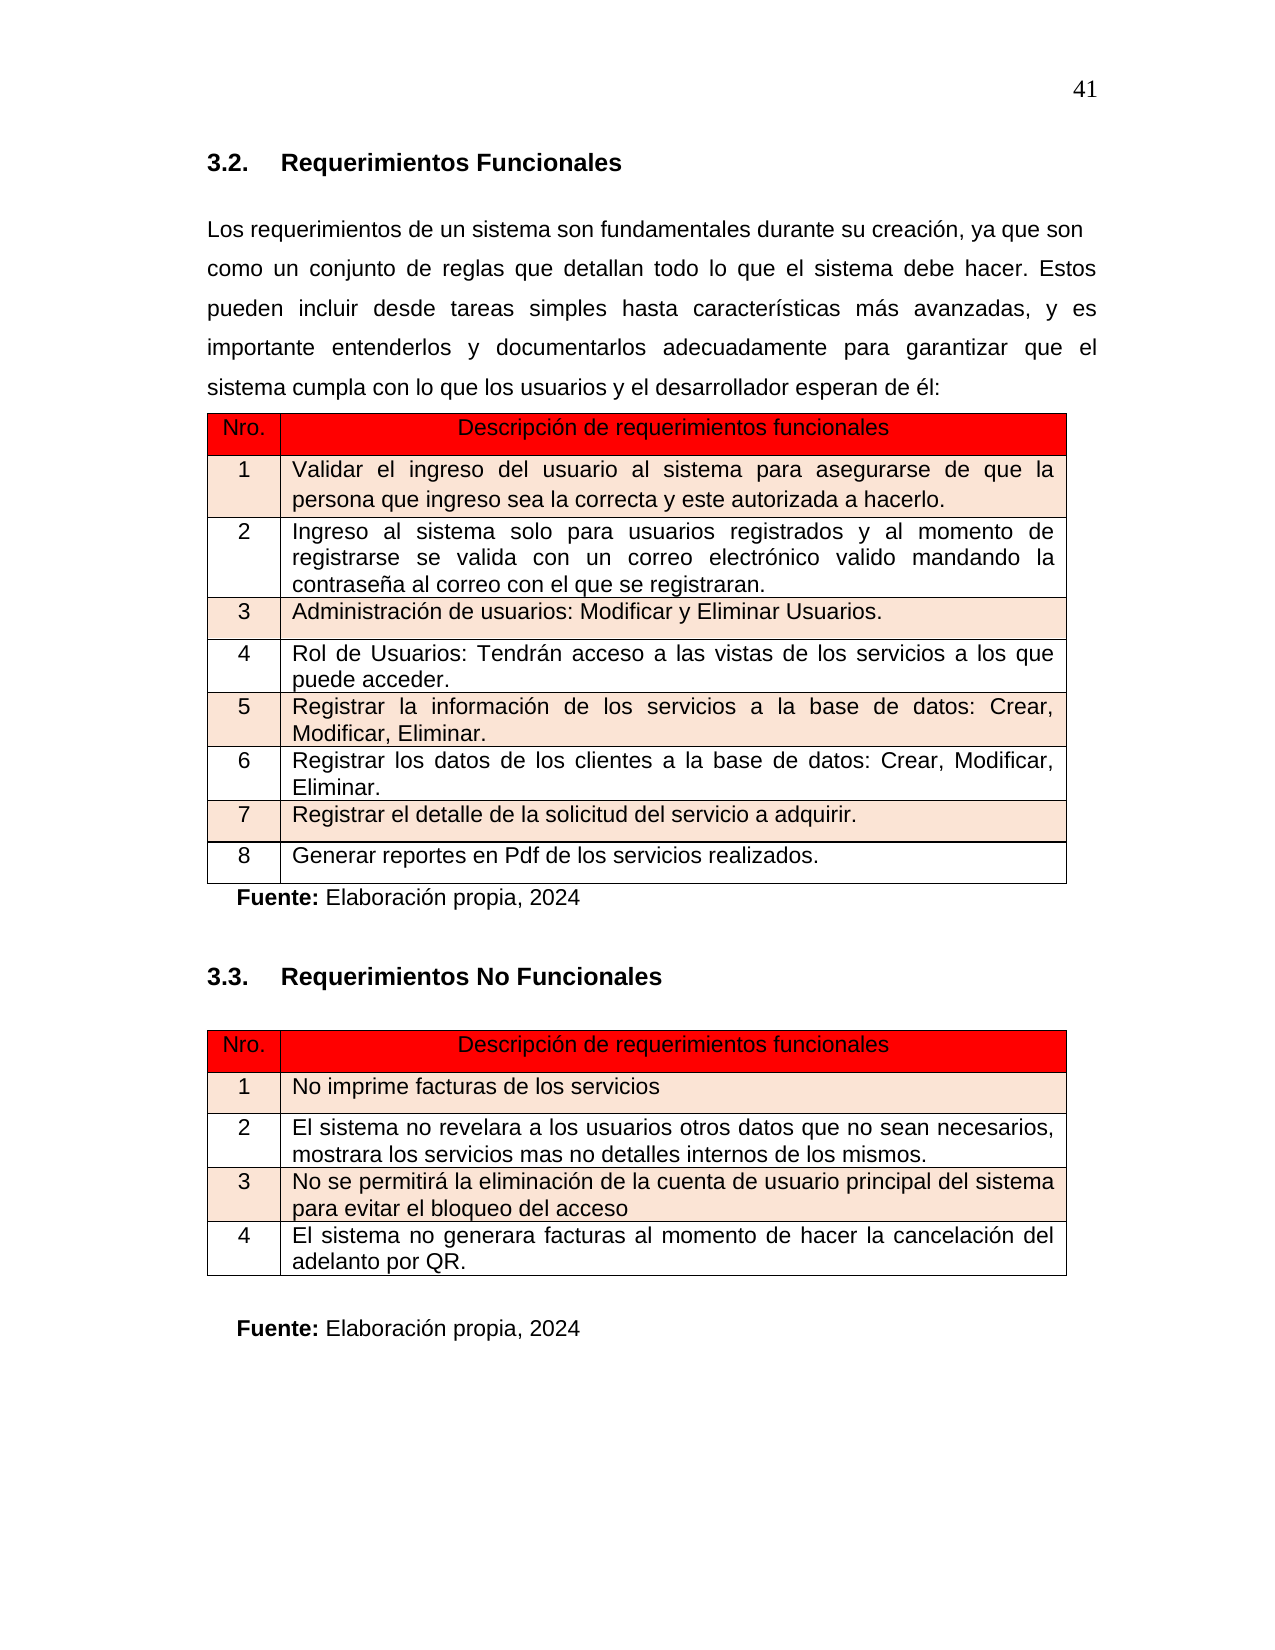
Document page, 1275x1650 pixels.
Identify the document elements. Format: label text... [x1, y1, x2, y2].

table_cell Administración de usuarios: Modificar y Eliminar Usuarios. [281, 598, 1066, 638]
table_cell 1 [208, 456, 280, 517]
table_cell El sistema no revelara a los usuarios otros datos que no sean necesarios, mostrara los servicios mas no detalles internos de los mismos. [281, 1114, 1066, 1167]
table_cell Generar reportes en Pdf de los servicios realizados. [281, 843, 1066, 883]
table_header Nro. [208, 1031, 280, 1072]
table_header Descripción de requerimientos funcionales [281, 414, 1066, 455]
table_cell No imprime facturas de los servicios [281, 1073, 1066, 1113]
table_cell 2 [208, 1114, 280, 1167]
table_cell 2 [208, 518, 280, 597]
table_cell Registrar el detalle de la solicitud del servicio a adquirir. [281, 801, 1066, 841]
text como un conjunto de reglas que detallan todo lo que el sistema debe hacer. Estos pueden incluir desde tareas simples hasta características más avanzadas, y es importante entenderlos y documentarlos adecuadamente para garantizar que el sistema cumpla con lo que los usuarios y el desarrollador esperan de él: [207, 255, 1098, 400]
subtitle Requerimientos No Funcionales [207, 962, 1098, 991]
table_cell Rol de Usuarios: Tendrán acceso a las vistas de los servicios a los que puede acceder. [281, 640, 1066, 692]
text Fuente: Elaboración propia, 2024 [207, 1315, 1098, 1341]
table_cell 3 [208, 1168, 280, 1221]
table_cell Registrar los datos de los clientes a la base de datos: Crear, Modificar, Eliminar. [281, 747, 1066, 800]
table_cell No se permitirá la eliminación de la cuenta de usuario principal del sistema para evitar el bloqueo del acceso [281, 1168, 1066, 1221]
table_header Nro. [208, 414, 280, 455]
table_header Descripción de requerimientos funcionales [281, 1031, 1066, 1072]
table_cell 1 [208, 1073, 280, 1113]
table_cell 6 [208, 747, 280, 800]
subtitle Requerimientos Funcionales [207, 148, 1098, 176]
table_cell 5 [208, 693, 280, 746]
table_cell 3 [208, 598, 280, 638]
table_cell Validar el ingreso del usuario al sistema para asegurarse de que la persona que ingreso sea la correcta y este autorizada a hacerlo. [281, 456, 1066, 517]
text Los requerimientos de un sistema son fundamentales durante su creación, ya que son [207, 216, 1098, 242]
table_cell 7 [208, 801, 280, 841]
table_cell 4 [208, 640, 280, 692]
table_cell El sistema no generara facturas al momento de hacer la cancelación del adelanto por QR. [281, 1222, 1066, 1274]
table_cell 4 [208, 1222, 280, 1274]
table_cell Registrar la información de los servicios a la base de datos: Crear, Modificar, Eliminar. [281, 693, 1066, 746]
table_cell Ingreso al sistema solo para usuarios registrados y al momento de registrarse se valida con un correo electrónico valido mandando la contraseña al correo con el que se registraran. [281, 518, 1066, 597]
table_cell 8 [208, 843, 280, 883]
text Fuente: Elaboración propia, 2024 [207, 884, 1098, 911]
